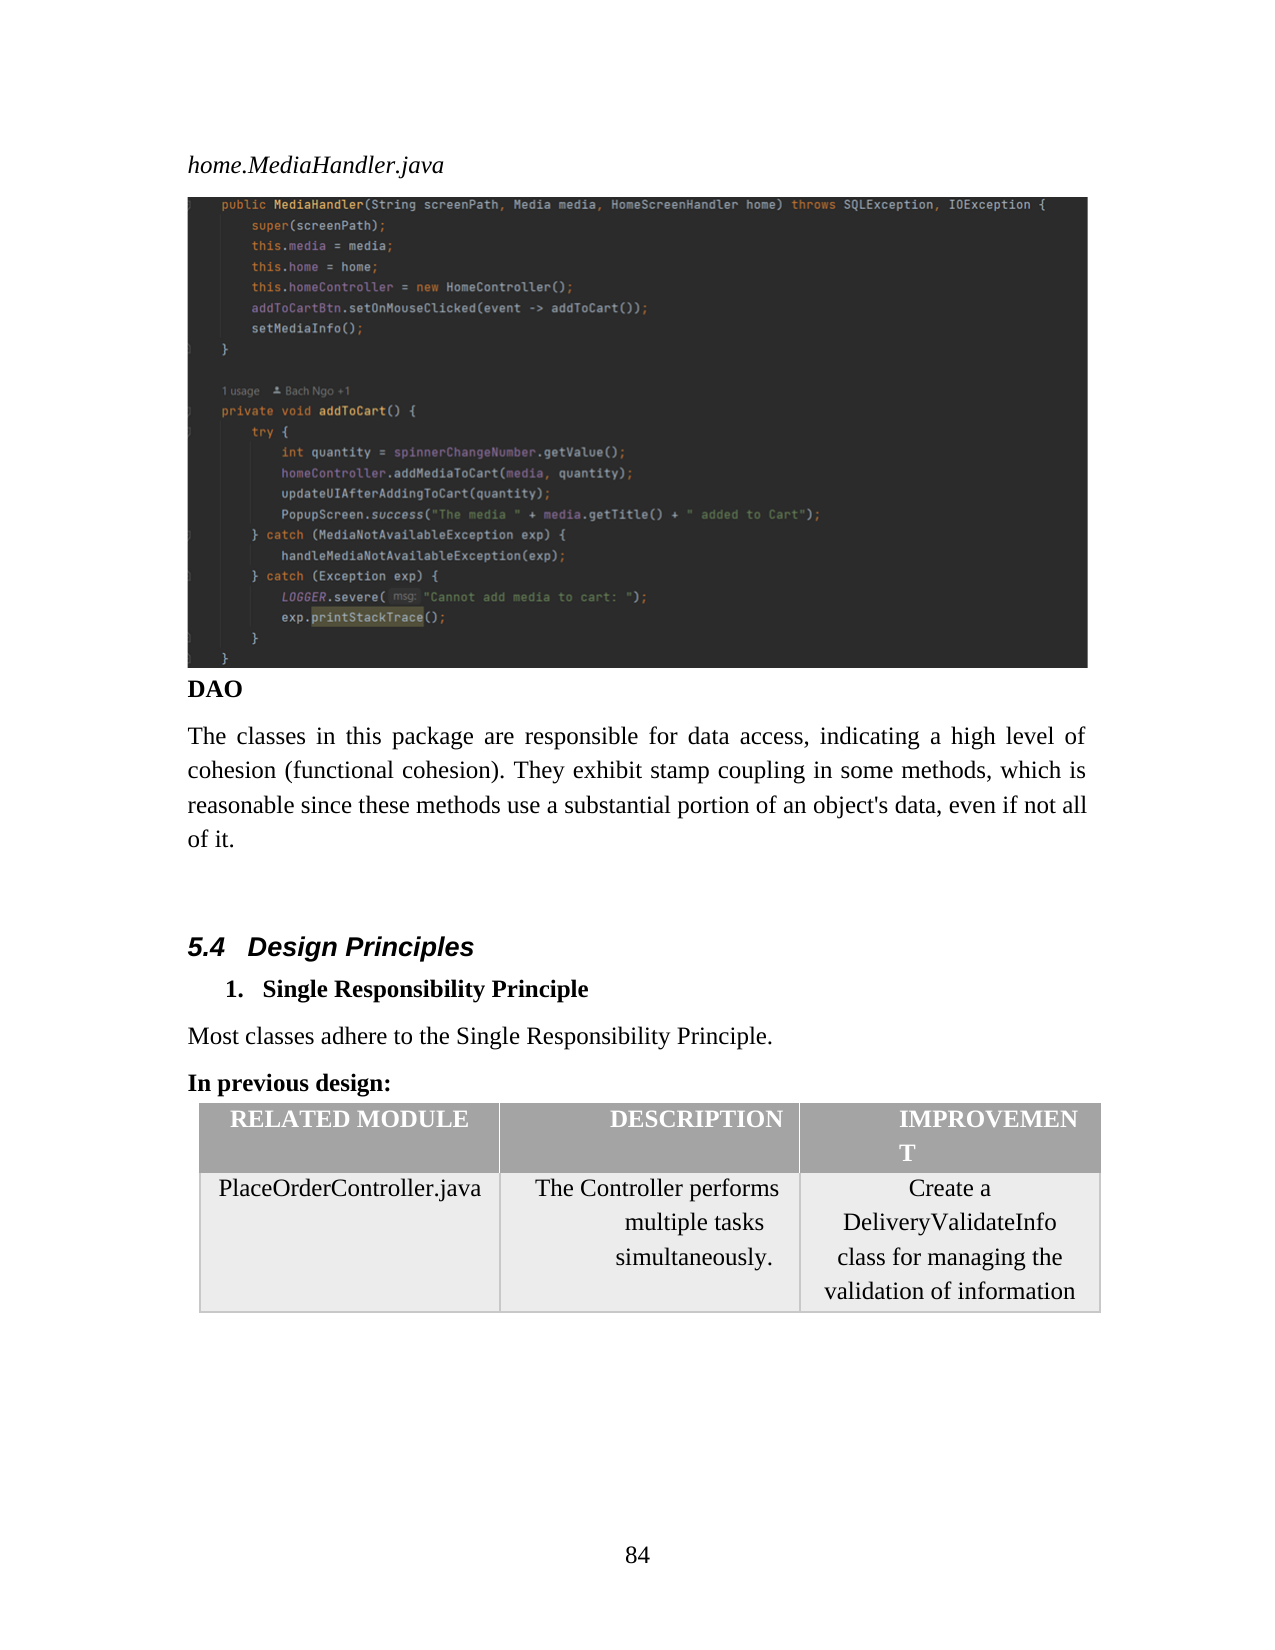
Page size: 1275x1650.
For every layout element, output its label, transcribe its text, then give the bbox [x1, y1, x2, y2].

picture [187, 197, 1088, 668]
subtitle Design Principles [187, 931, 1087, 962]
table_header RELATED MODULE [201, 1103, 499, 1173]
text Most classes adhere to the Single Responsibility Principle. [187, 1021, 1087, 1050]
list Single Responsibility Principle [225, 974, 1087, 1003]
table_cell PlaceOrderController.java [201, 1173, 499, 1311]
text The classes in this package are responsible for data access, indicating a high level of cohesion (functional cohesion). They exhibit stamp coupling in some methods, which is reasonable since these methods use a substantial portion of an object's data, even if not all of it. [187, 721, 1087, 853]
table_cell The Controller performs multiple tasks simultaneously. [501, 1173, 799, 1311]
table_cell Create a DeliveryValidateInfo class for managing the validation of information [801, 1173, 1099, 1311]
table_header IMPROVEMENT [800, 1103, 1099, 1173]
text home.MediaHandler.java [187, 150, 1087, 179]
text DAO [187, 668, 1087, 702]
text In previous design: [187, 1068, 1087, 1097]
table_header DESCRIPTION [500, 1103, 799, 1173]
